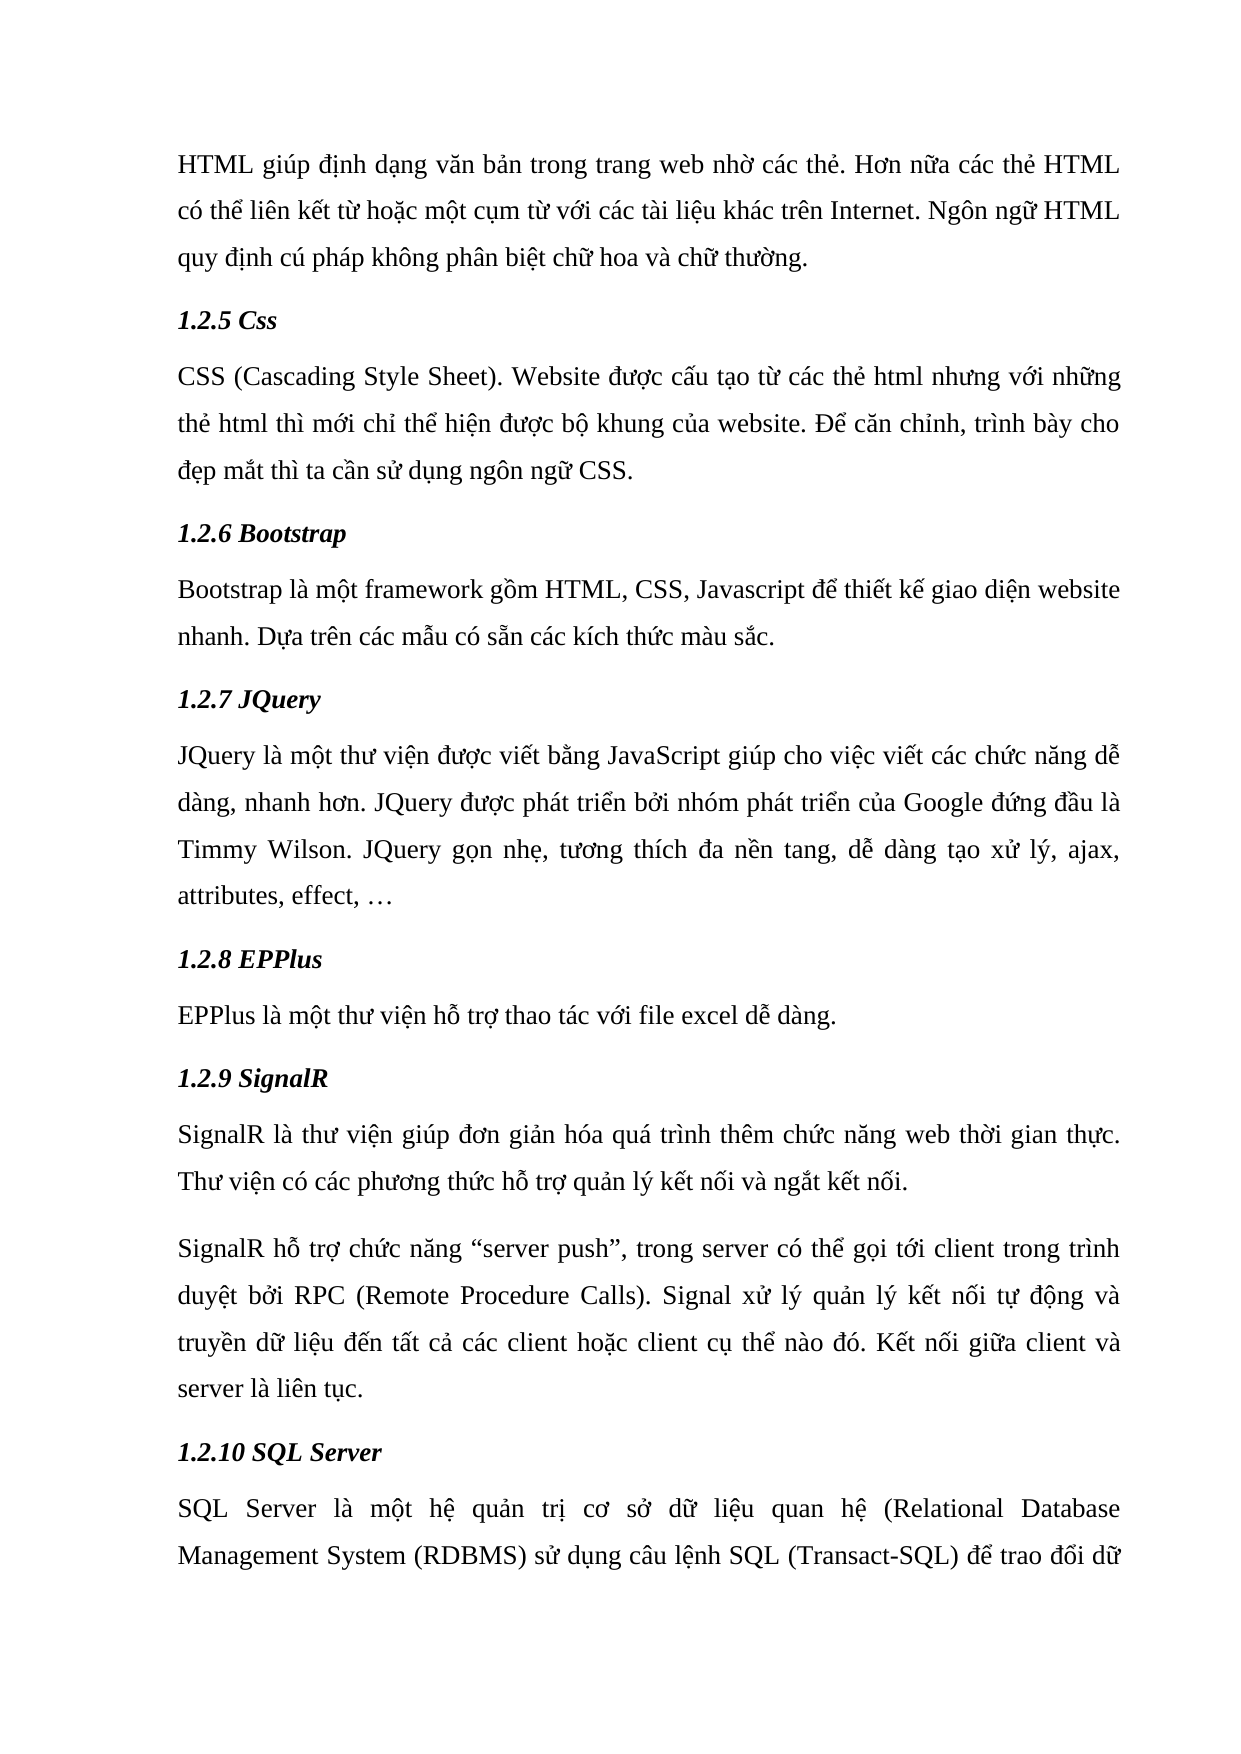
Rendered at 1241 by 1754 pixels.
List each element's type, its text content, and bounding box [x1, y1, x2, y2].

subtitle EPPlus [177, 943, 1122, 974]
text EPPlus là một thư viện hỗ trợ thao tác với file excel dễ dàng. [177, 999, 1122, 1030]
text CSS (Cascading Style Sheet). Website được cấu tạo từ các thẻ html nhưng với những thẻ html thì mới chỉ thể hiện được bộ khung của website. Để căn chỉnh, trình bày cho đẹp mắt thì ta cần sử dụng ngôn ngữ CSS. [177, 361, 1122, 485]
text Bootstrap là một framework gồm HTML, CSS, Javascript để thiết kế giao diện website nhanh. Dựa trên các mẫu có sẵn các kích thức màu sắc. [177, 573, 1122, 651]
subtitle Css [177, 304, 1122, 336]
subtitle Bootstrap [177, 517, 1122, 548]
text JQuery là một thư viện được viết bằng JavaScript giúp cho việc viết các chức năng dễ dàng, nhanh hơn. JQuery được phát triển bởi nhóm phát triển của Google đứng đầu là Timmy Wilson. JQuery gọn nhẹ, tương thích đa nền tang, dễ dàng tạo xử lý, ajax, attributes, effect, … [177, 739, 1122, 911]
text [177, 1492, 1122, 1570]
text HTML giúp định dạng văn bản trong trang web nhờ các thẻ. Hơn nữa các thẻ HTML có thể liên kết từ hoặc một cụm từ với các tài liệu khác trên Internet. Ngôn ngữ HTML quy định cú pháp không phân biệt chữ hoa và chữ thường. [177, 148, 1122, 272]
text SignalR là thư viện giúp đơn giản hóa quá trình thêm chức năng web thời gian thực. Thư viện có các phương thức hỗ trợ quản lý kết nối và ngắt kết nối. [177, 1118, 1122, 1196]
subtitle SQL Server [177, 1436, 1122, 1467]
subtitle JQuery [177, 683, 1122, 714]
subtitle SignalR [177, 1062, 1122, 1093]
text SignalR hỗ trợ chức năng “server push”, trong server có thể gọi tới client trong trình duyệt bởi RPC (Remote Procedure Calls). Signal xử lý quản lý kết nối tự động và truyền dữ liệu đến tất cả các client hoặc client cụ thể nào đó. Kết nối giữa client và server là liên tục. [177, 1233, 1122, 1404]
